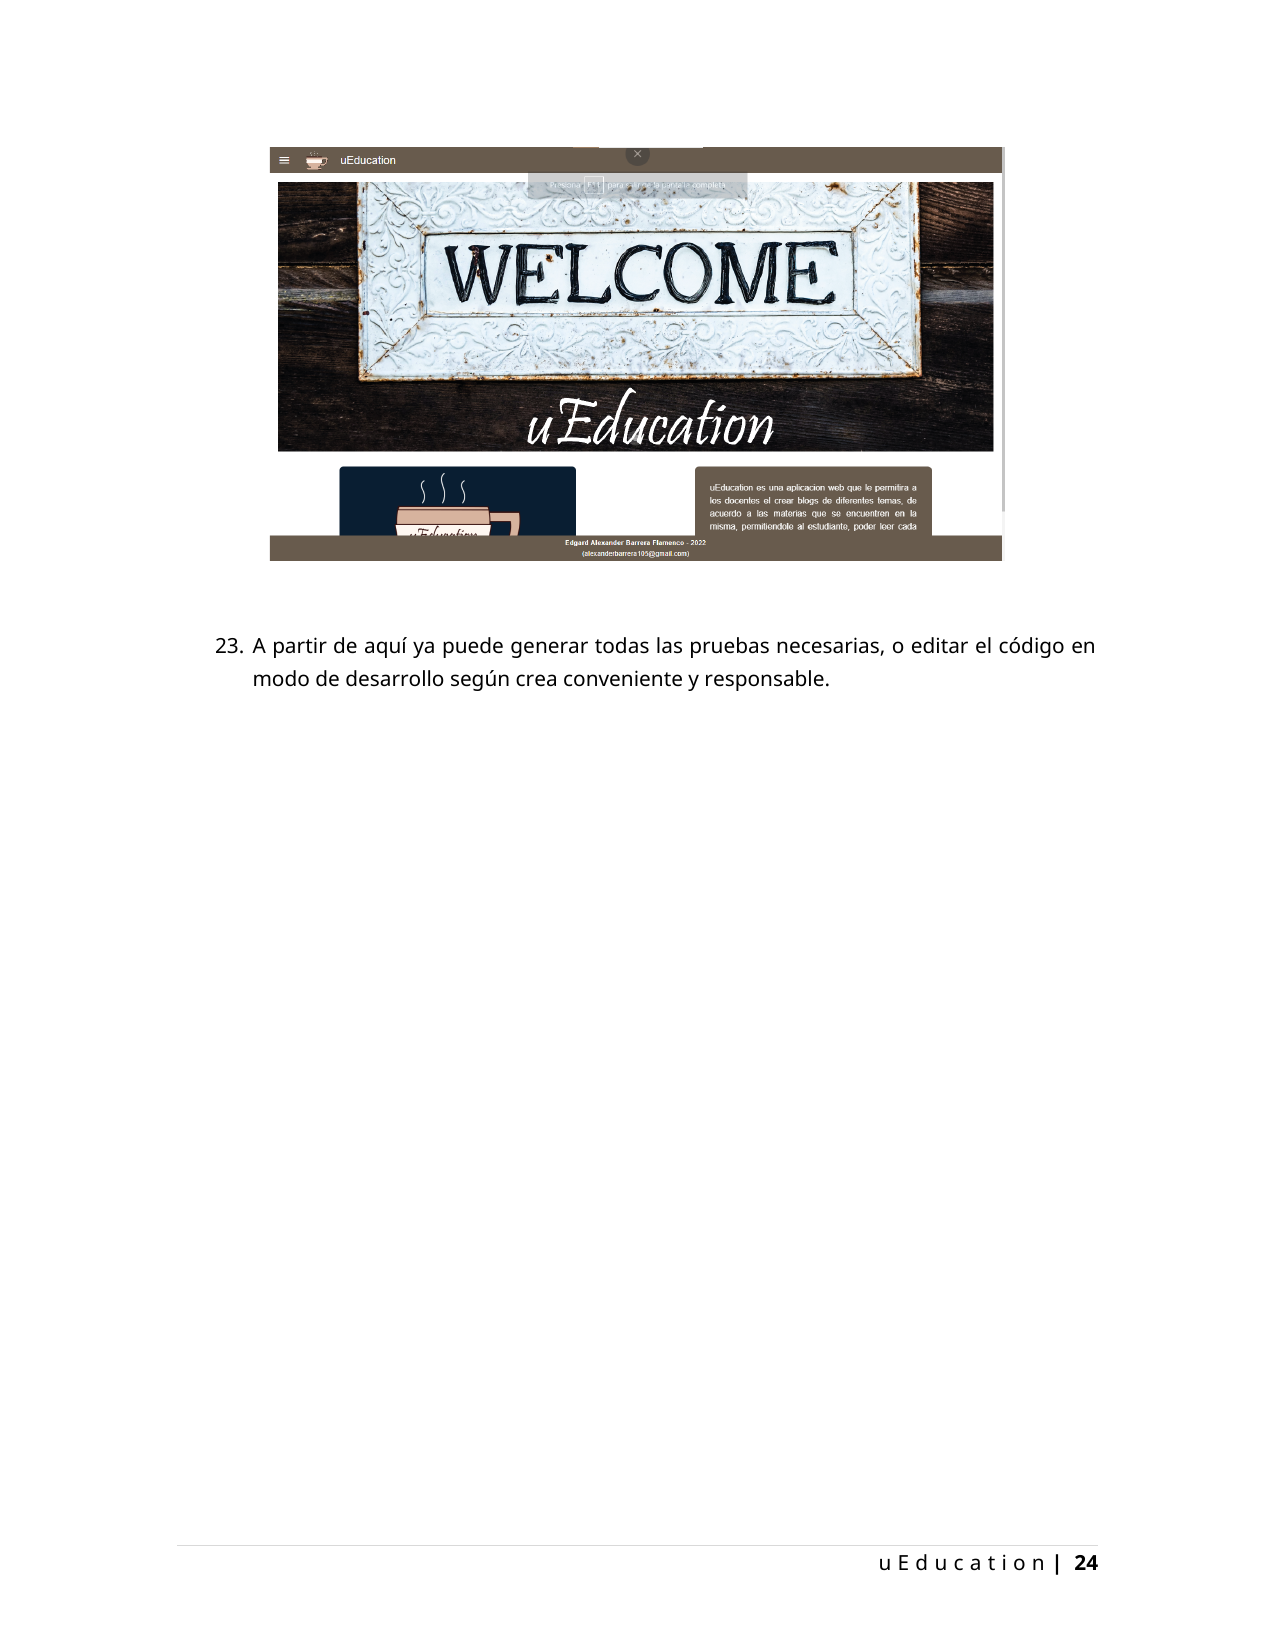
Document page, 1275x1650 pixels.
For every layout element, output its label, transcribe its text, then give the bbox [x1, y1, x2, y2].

list A partir de aquí ya puede generar todas las pruebas necesarias, o editar el código en modo de desarrollo según crea conveniente y responsable. [215, 631, 1098, 692]
picture [269, 147, 1005, 561]
